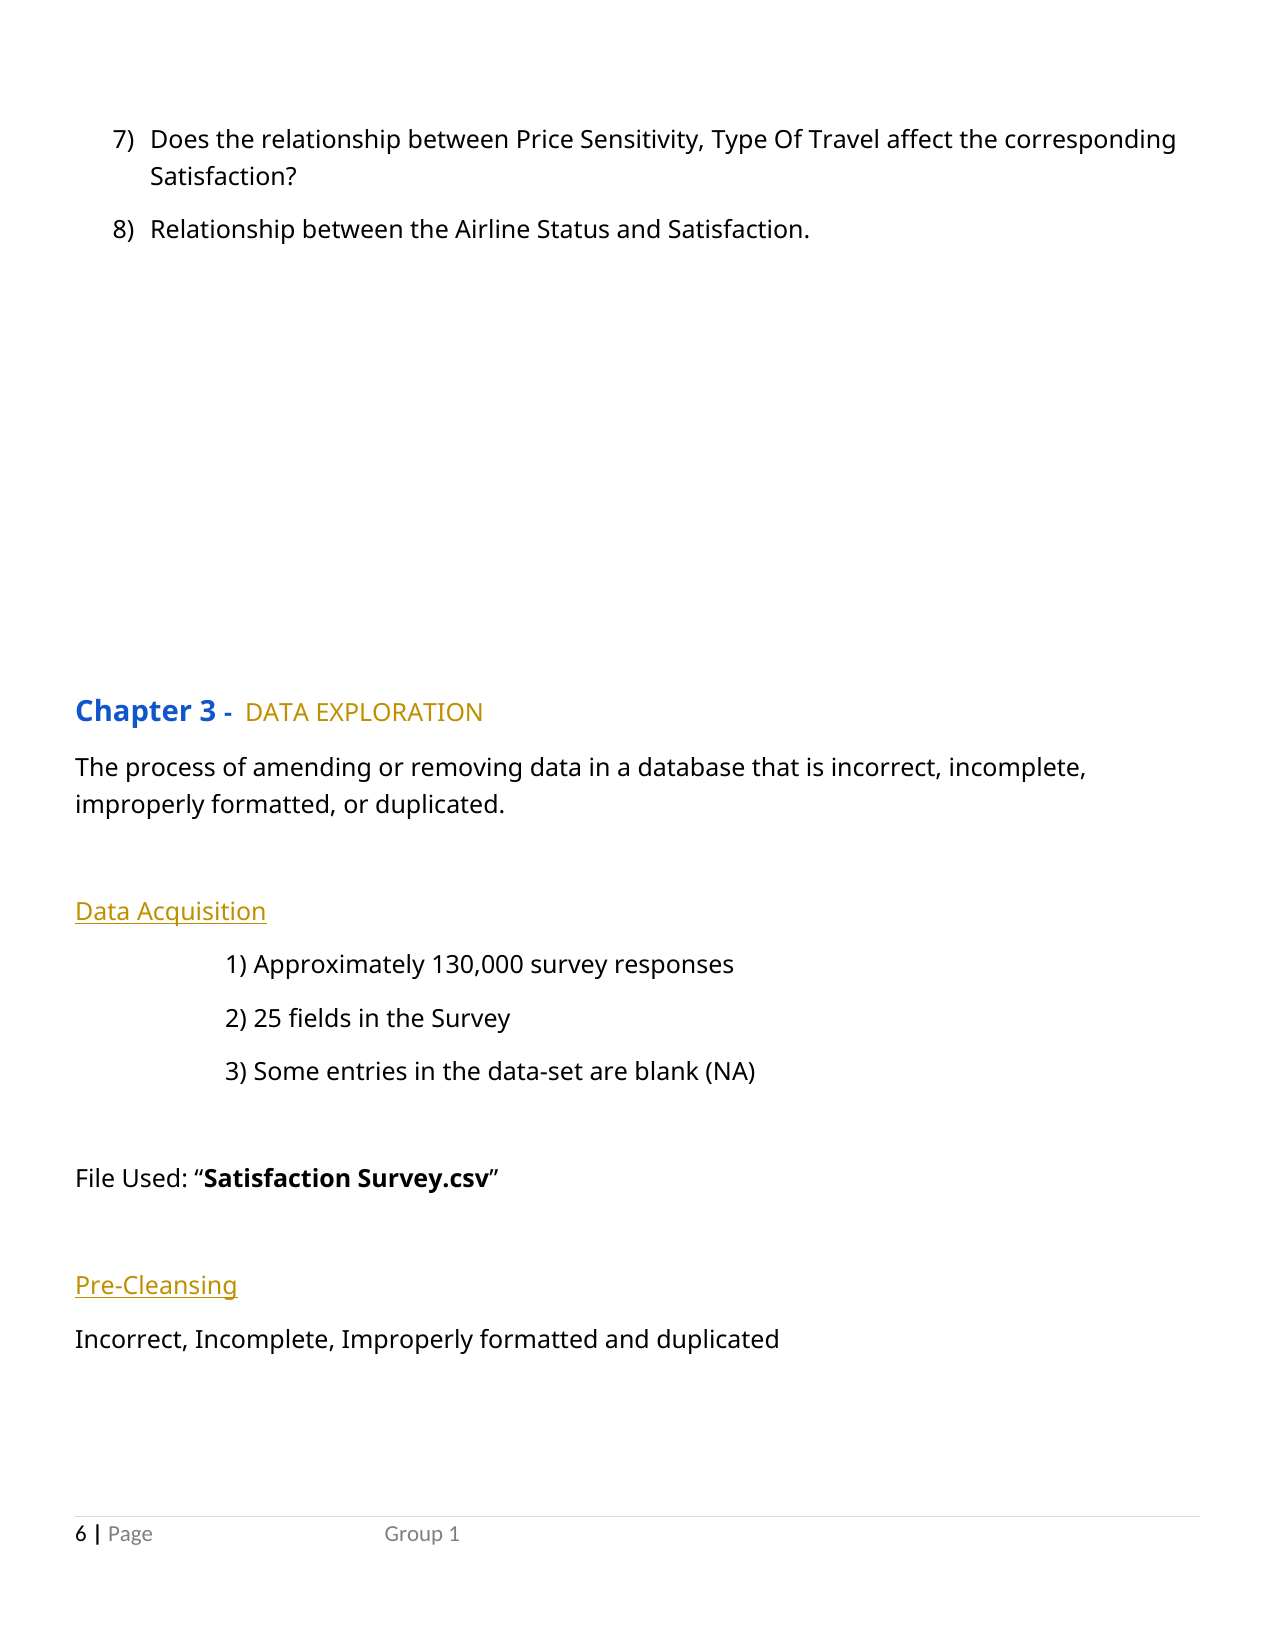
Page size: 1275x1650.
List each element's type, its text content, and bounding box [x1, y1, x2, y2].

text Chapter 3 - DATA EXPLORATION [75, 691, 1200, 730]
text 1) Approximately 130,000 survey responses [225, 947, 1200, 981]
text 3) Some entries in the data-set are blank (NA) [225, 1054, 1200, 1088]
list Relationship between the Airline Status and Satisfaction. [112, 212, 1200, 246]
text The process of amending or removing data in a database that is incorrect, incomplete, improperly formatted, or duplicated. [75, 750, 1200, 821]
text 2) 25 fields in the Survey [225, 1001, 1200, 1035]
text Pre-Cleansing [75, 1268, 1200, 1302]
text File Used: “Satisfaction Survey.csv” [75, 1161, 1200, 1195]
text Incorrect, Incomplete, Improperly formatted and duplicated [75, 1321, 1200, 1355]
list Does the relationship between Price Sensitivity, Type Of Travel affect the corresponding Satisfaction? [112, 122, 1200, 193]
text Data Acquisition [75, 894, 1200, 928]
